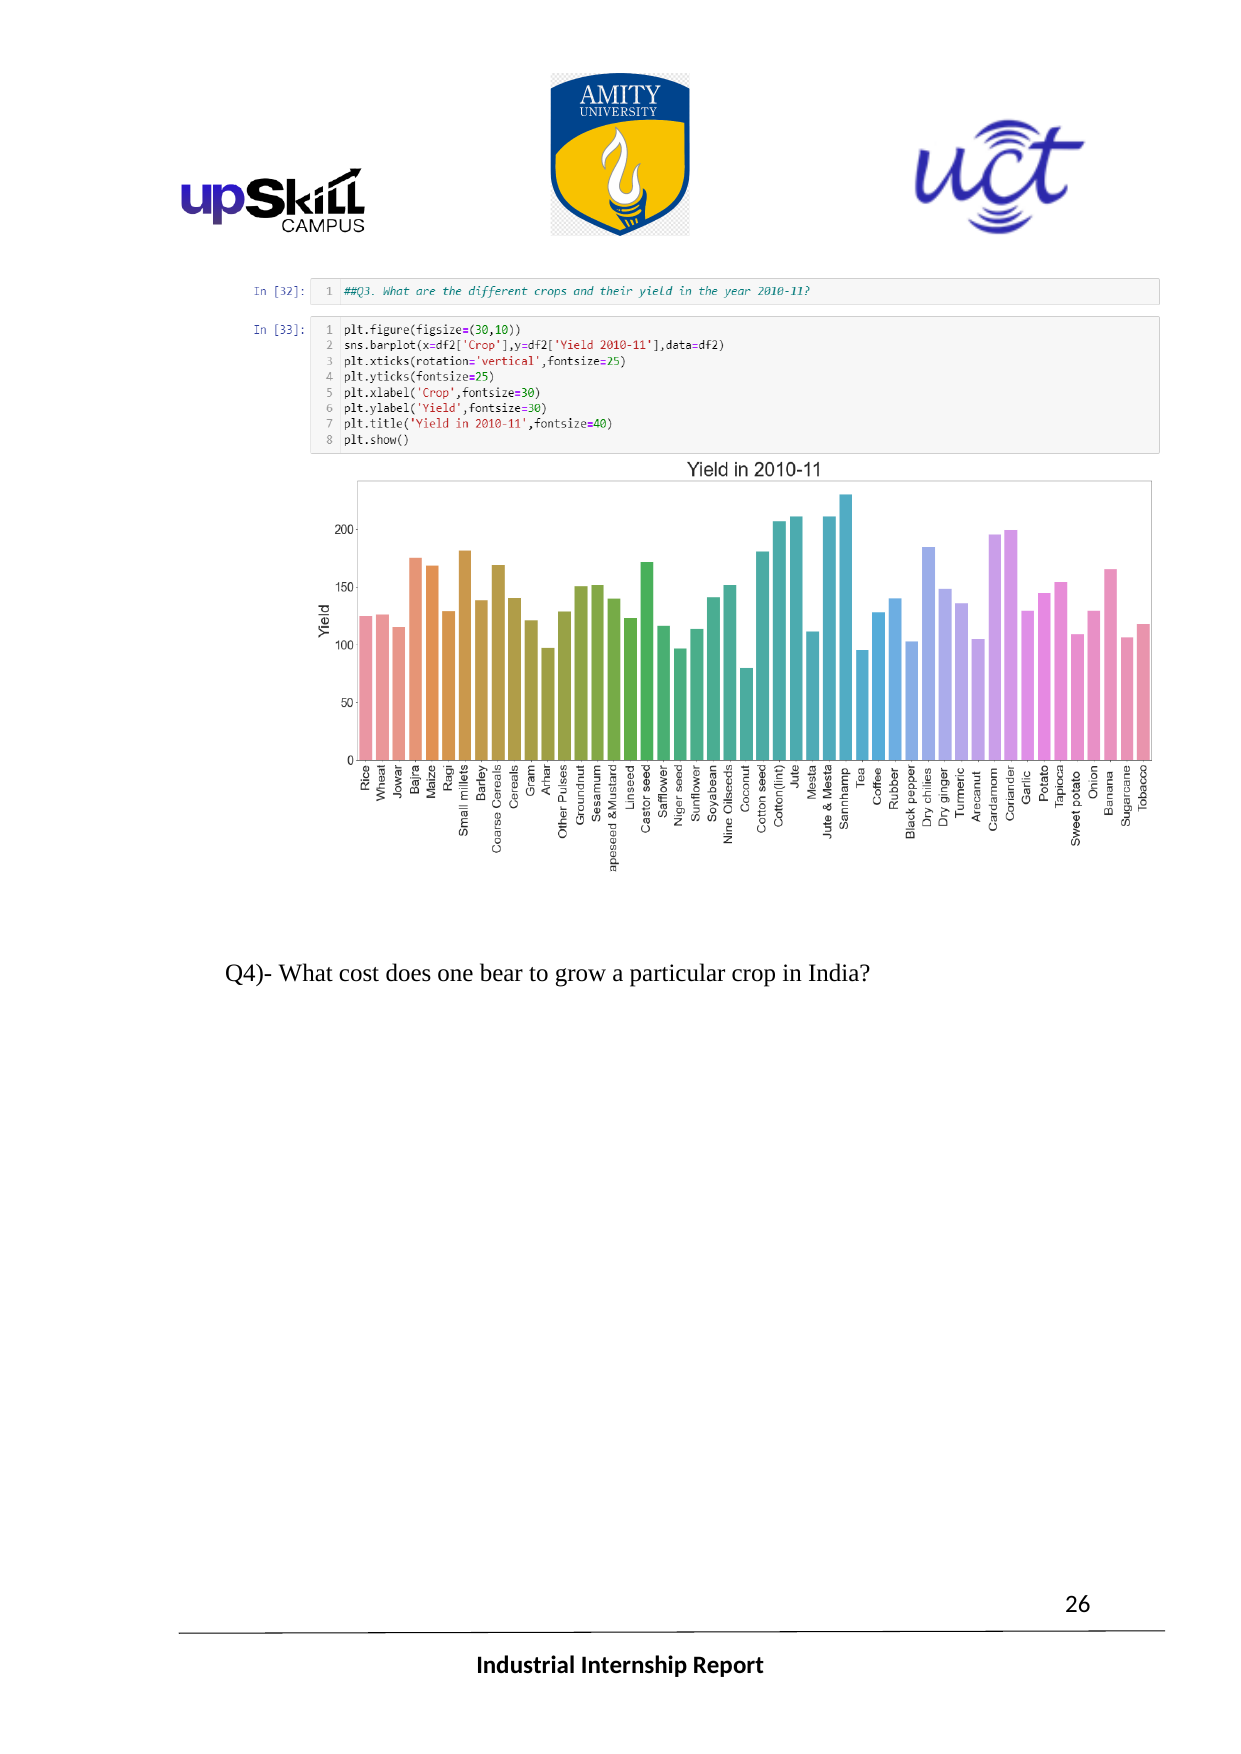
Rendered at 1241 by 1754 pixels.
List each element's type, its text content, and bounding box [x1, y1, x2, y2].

picture [150, 155, 396, 236]
picture [225, 264, 1166, 872]
picture [550, 73, 690, 236]
list Q4)- What cost does one bear to grow a particular crop in India? [225, 958, 1090, 987]
picture [912, 110, 1091, 236]
